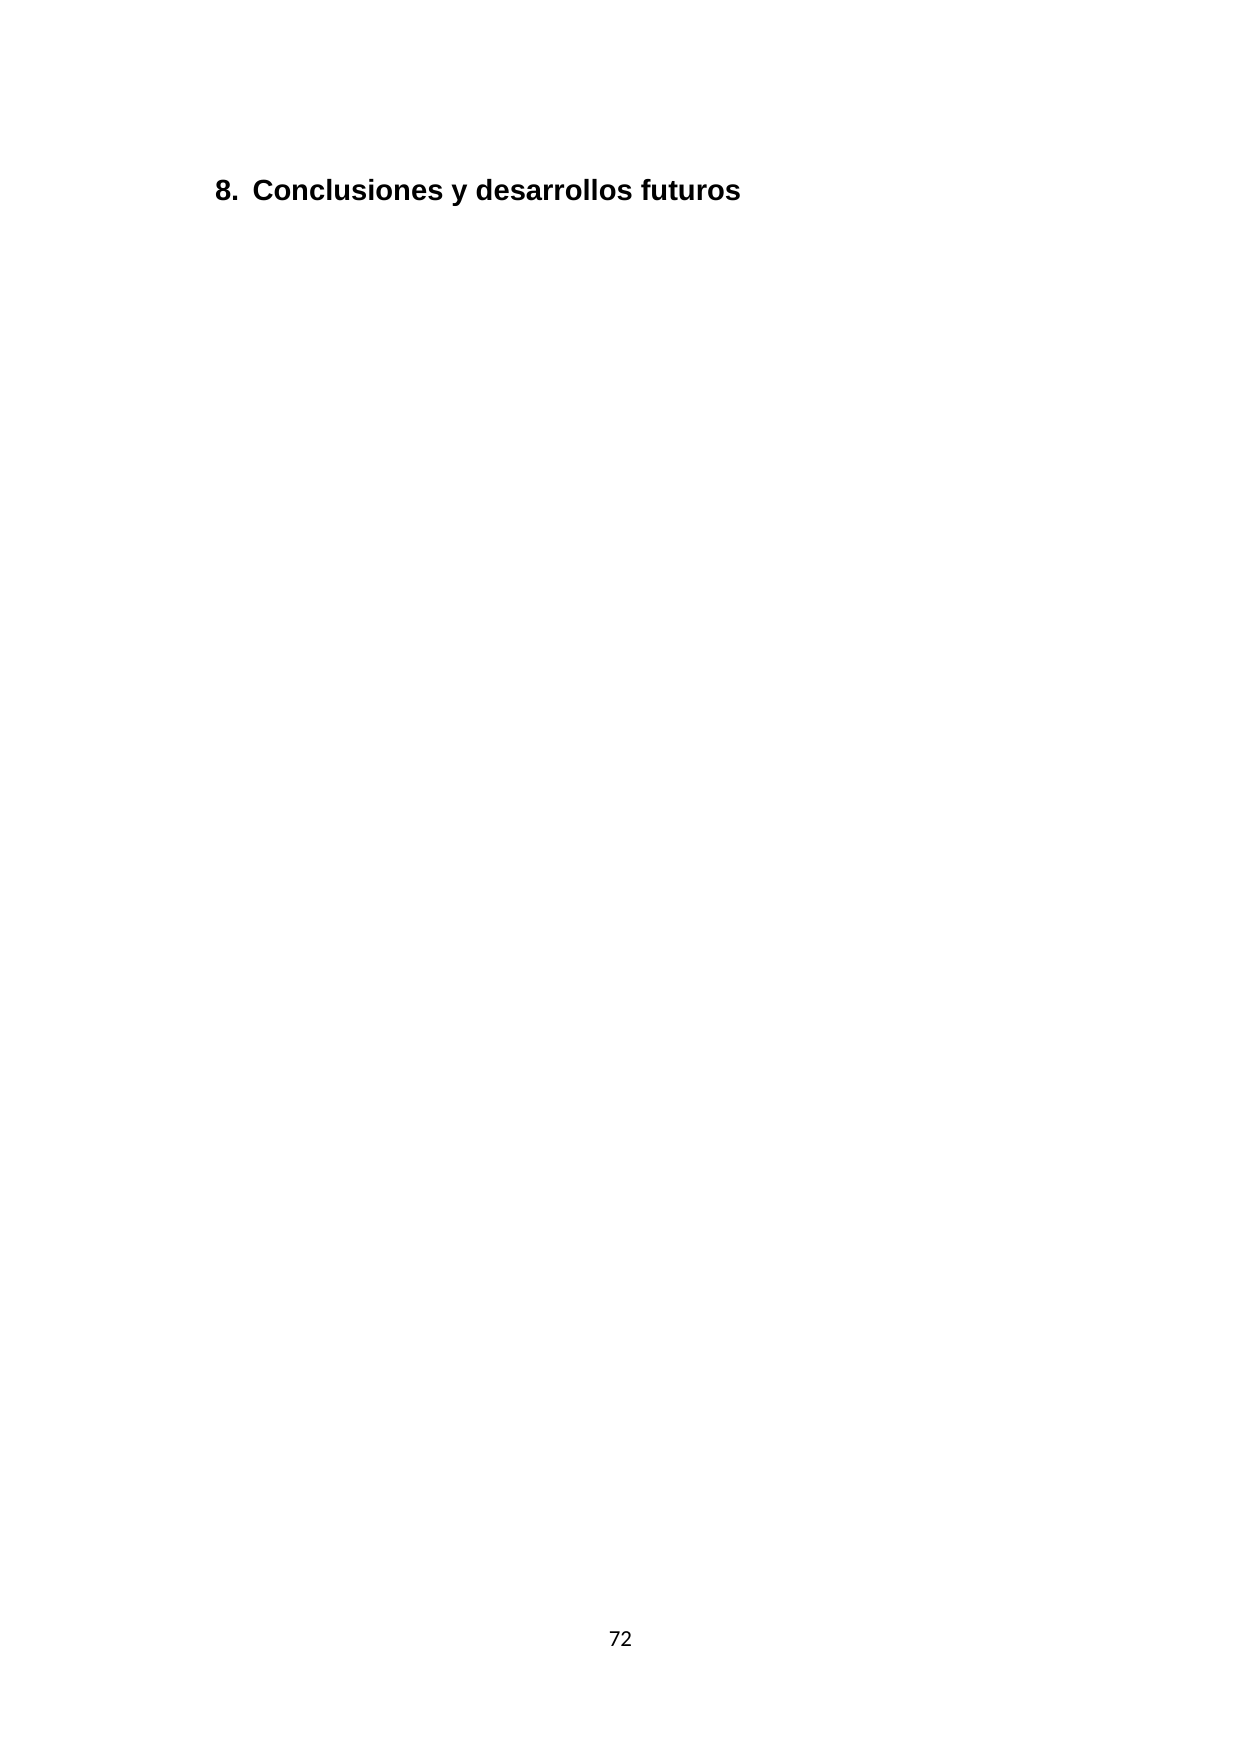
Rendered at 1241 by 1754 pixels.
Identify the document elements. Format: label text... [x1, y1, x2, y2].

subtitle Conclusiones y desarrollos futuros [215, 173, 1063, 206]
